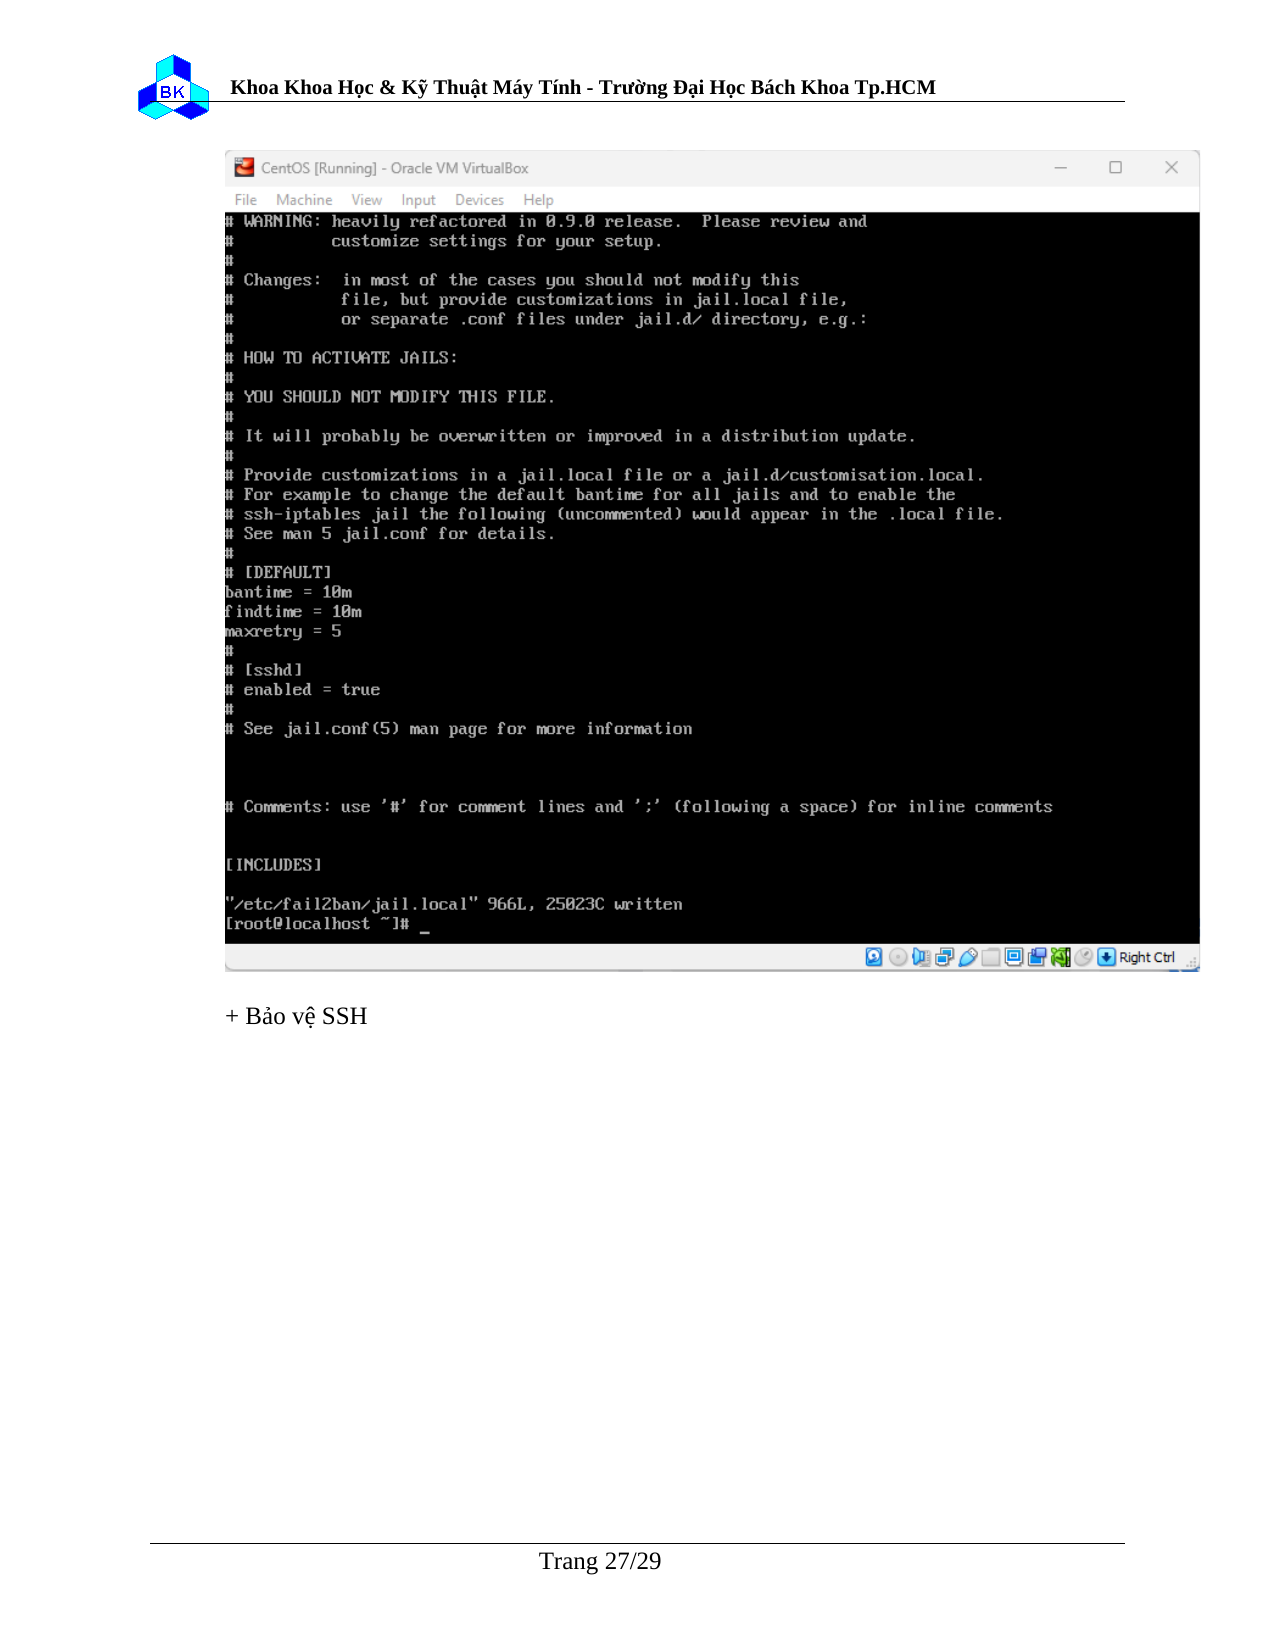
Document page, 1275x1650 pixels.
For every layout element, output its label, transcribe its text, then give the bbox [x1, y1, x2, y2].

picture [225, 150, 1200, 972]
picture [131, 48, 214, 132]
text + Bảo vệ SSH [225, 1001, 1125, 1029]
